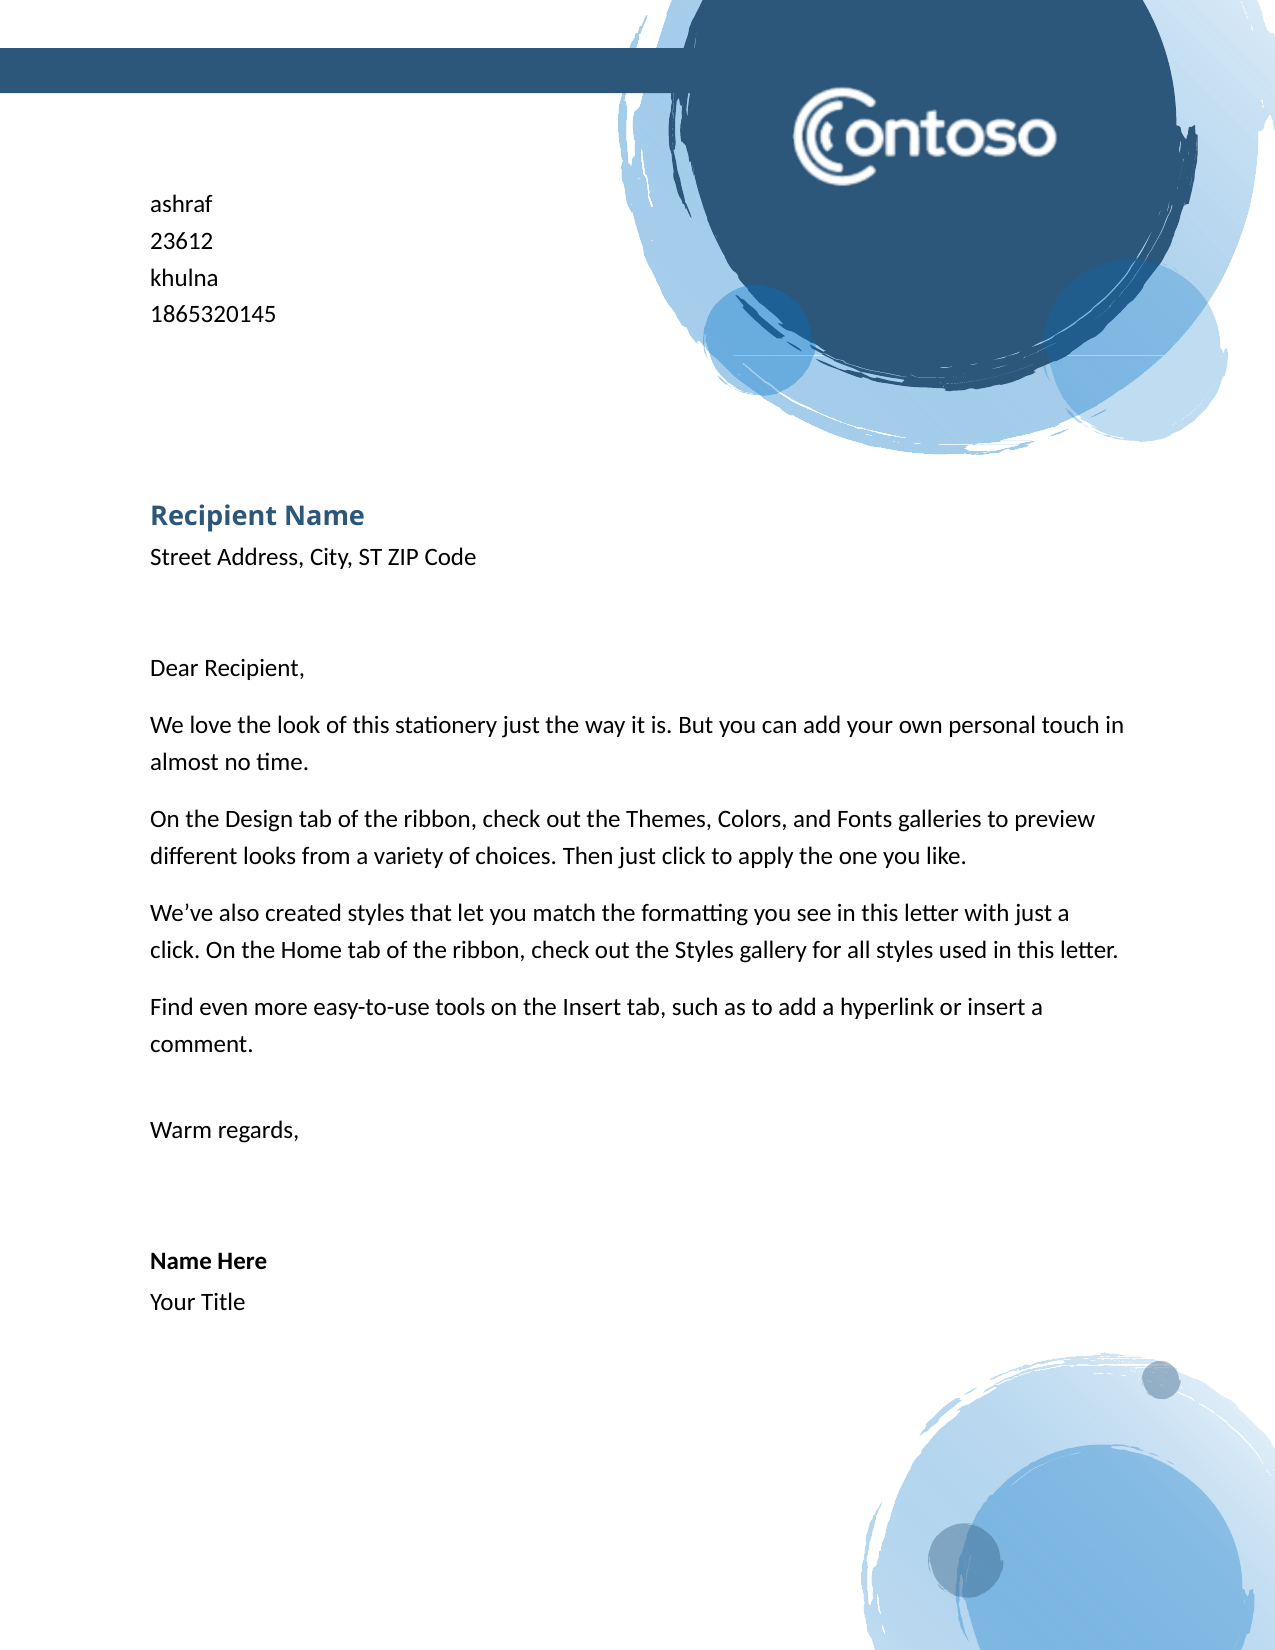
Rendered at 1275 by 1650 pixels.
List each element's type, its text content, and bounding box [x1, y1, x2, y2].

picture [784, 79, 1066, 188]
text 1865320145 [150, 298, 1125, 329]
text ashraf [150, 189, 1125, 219]
text 23612 [150, 225, 1125, 256]
text khulna [150, 262, 1125, 292]
text Dear , [150, 652, 1125, 683]
